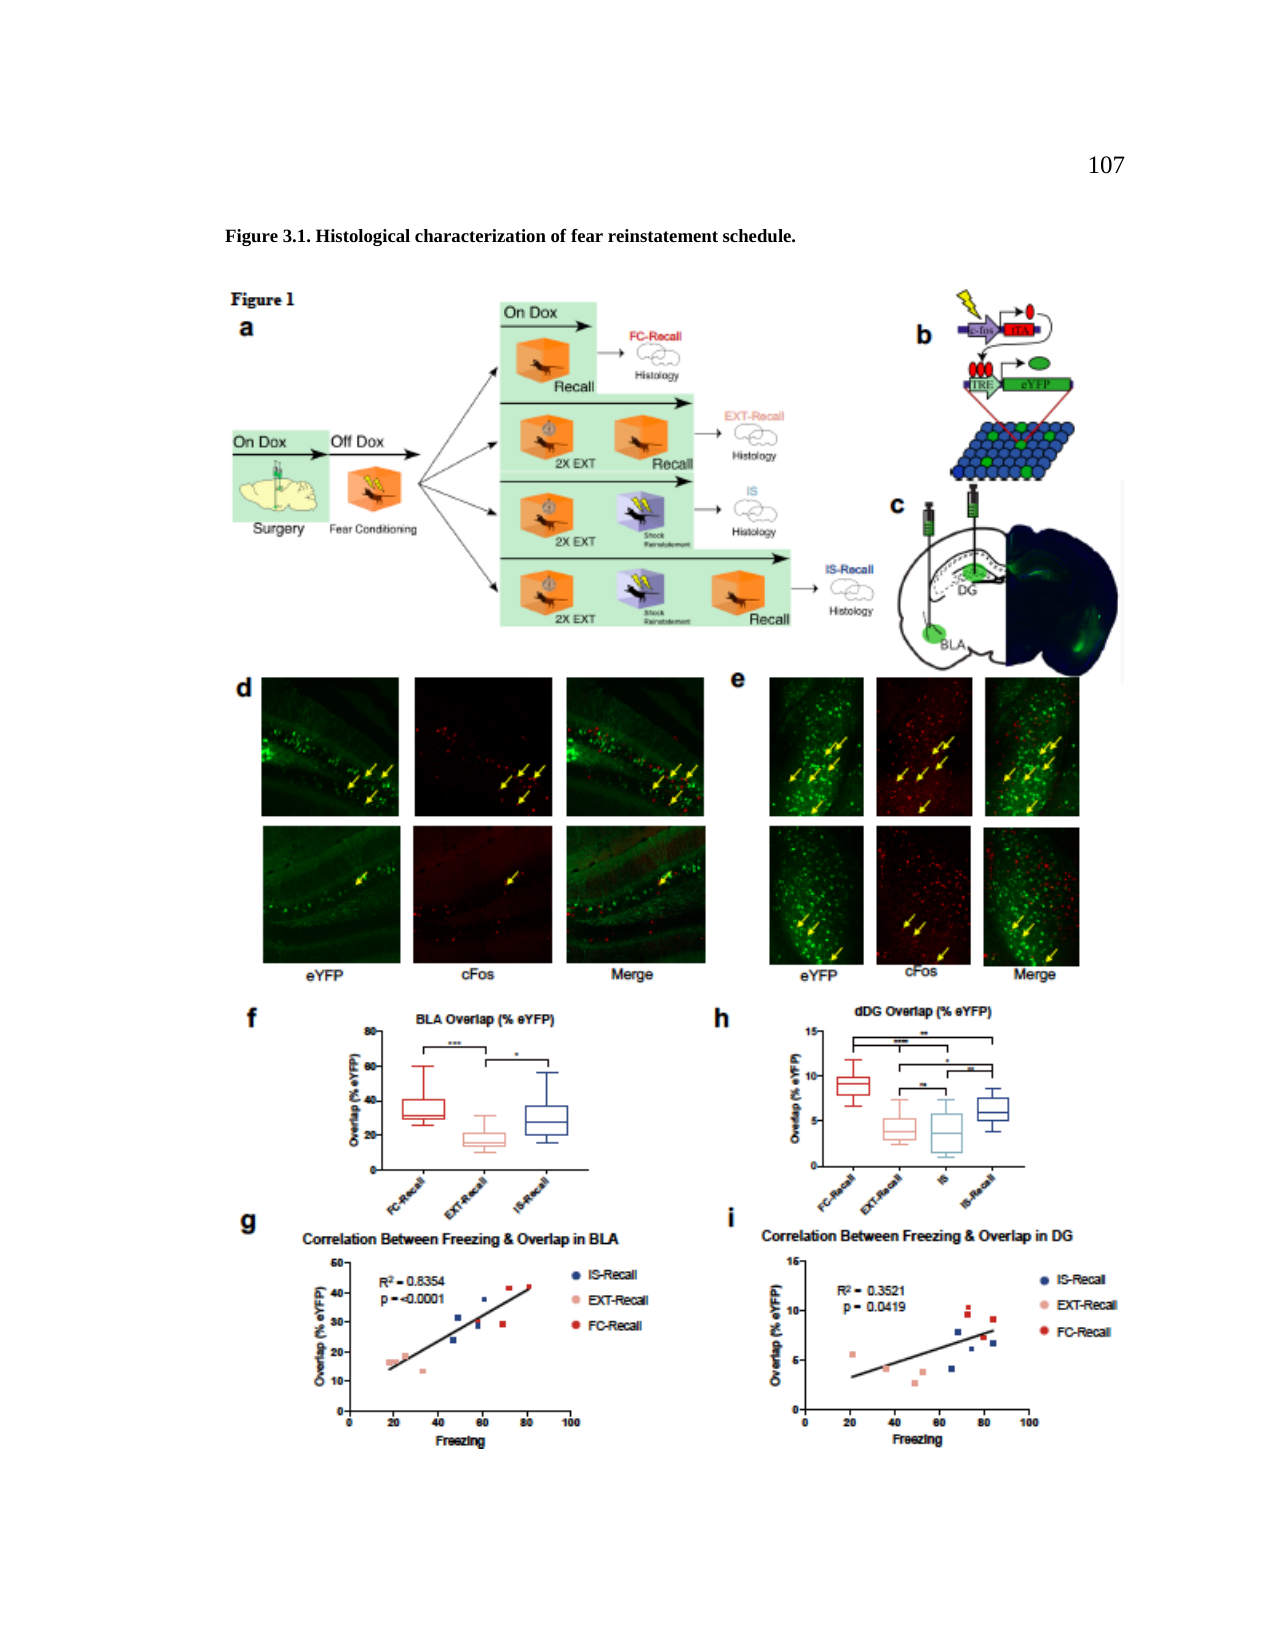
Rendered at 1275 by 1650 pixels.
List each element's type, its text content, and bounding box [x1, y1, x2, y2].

text Figure 3.1. Histological characterization of fear reinstatement schedule. [225, 225, 1125, 247]
picture [225, 288, 1125, 1449]
